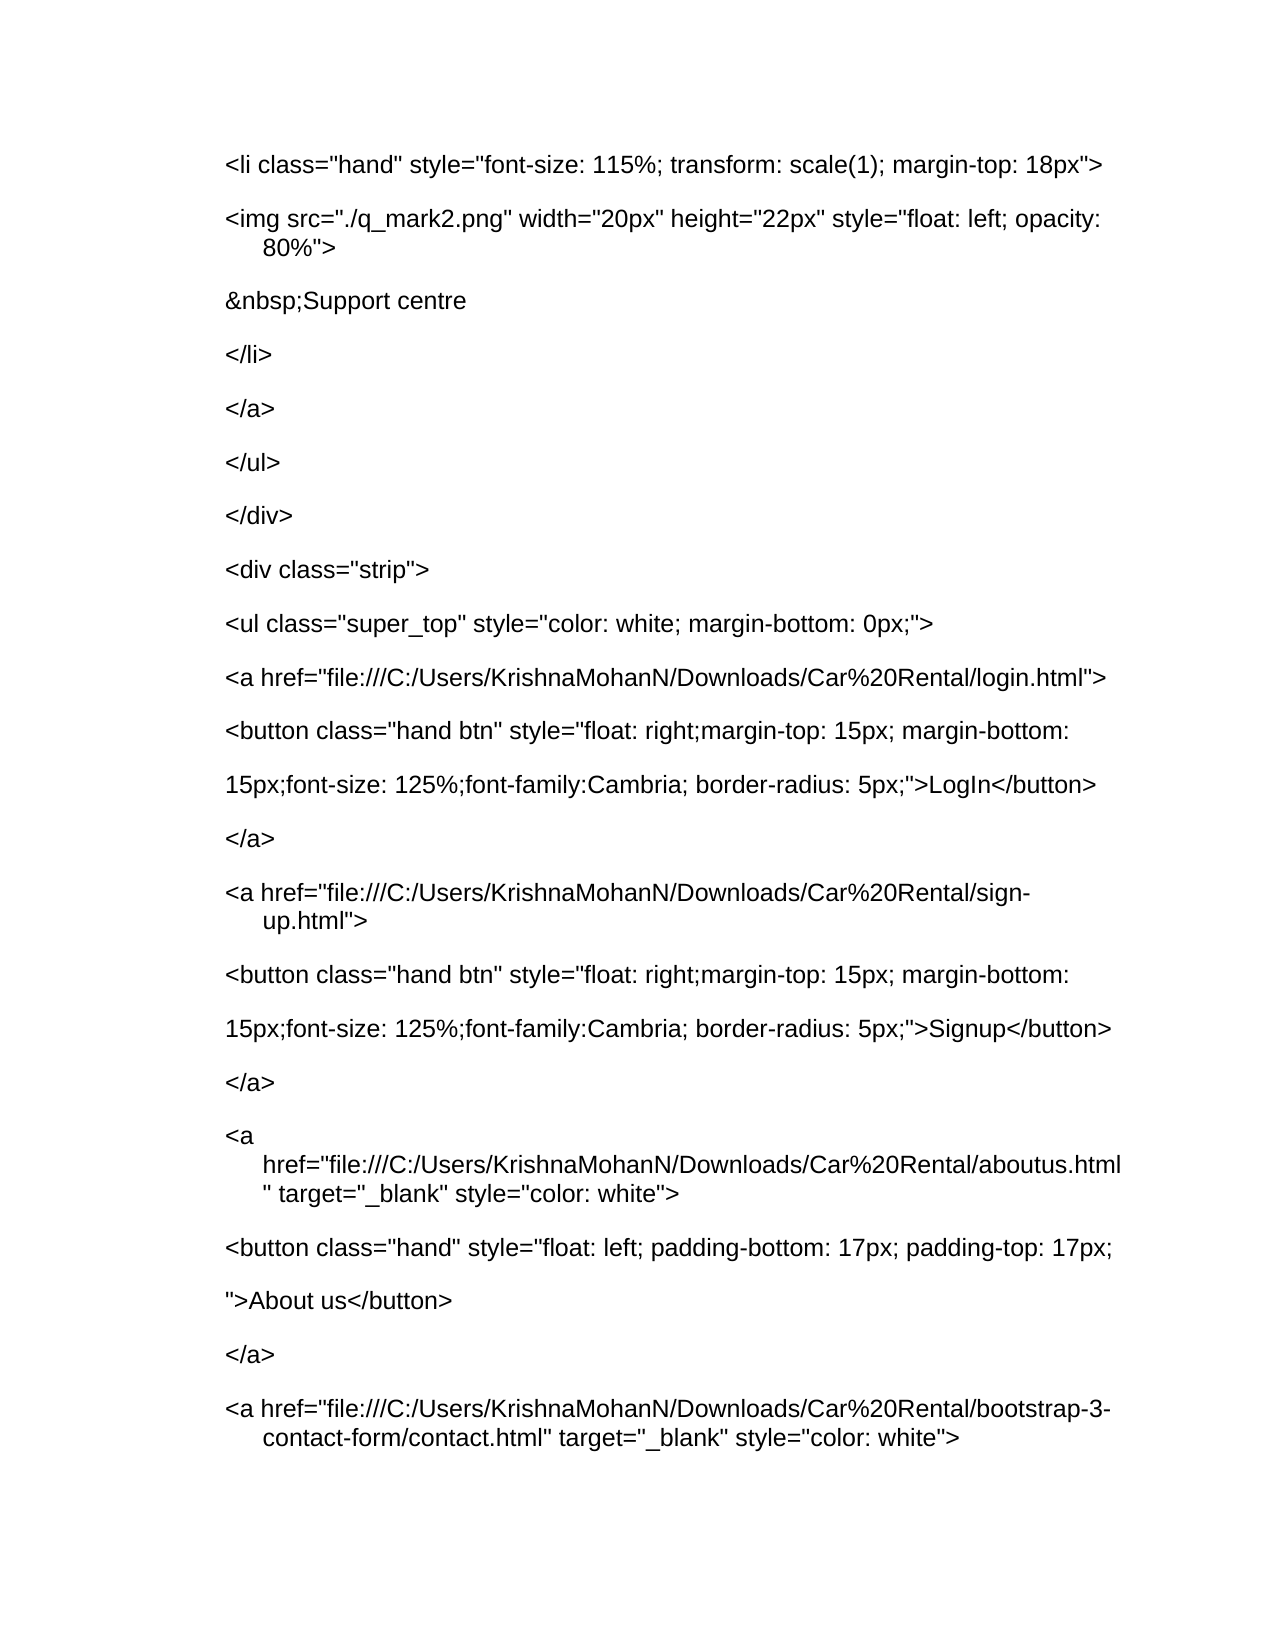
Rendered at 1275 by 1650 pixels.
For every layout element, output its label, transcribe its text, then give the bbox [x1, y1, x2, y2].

text &nbsp;Support centre [225, 286, 1125, 315]
text 15px;font-size: 125%;font-family:Cambria; border-radius: 5px;">LogIn</button> [225, 770, 1125, 799]
text </a> [225, 824, 1125, 852]
text </li> [225, 340, 1125, 369]
text </a> [225, 1067, 1125, 1096]
text </a> [225, 394, 1125, 422]
text ">About us</button> [225, 1286, 1125, 1315]
text <img src="./q_mark2.png" width="20px" height="22px" style="float: left; opacity: 80%"> [225, 204, 1125, 261]
text <li class="hand" style="font-size: 115%; transform: scale(1); margin-top: 18px"> [225, 150, 1125, 179]
text <button class="hand btn" style="float: right;margin-top: 15px; margin-bottom: [225, 960, 1125, 989]
text </ul> [225, 447, 1125, 476]
text </div> [225, 501, 1125, 530]
text <a href="file:///C:/Users/KrishnaMohanN/Downloads/Car%20Rental/sign-up.html"> [225, 877, 1125, 935]
text 15px;font-size: 125%;font-family:Cambria; border-radius: 5px;">Signup</button> [225, 1014, 1125, 1042]
text <a href="file:///C:/Users/KrishnaMohanN/Downloads/Car%20Rental/bootstrap-3-contact-form/contact.html" target="_blank" style="color: white"> [225, 1394, 1125, 1451]
text <button class="hand btn" style="float: right;margin-top: 15px; margin-bottom: [225, 716, 1125, 745]
text <a href="file:///C:/Users/KrishnaMohanN/Downloads/Car%20Rental/aboutus.html" target="_blank" style="color: white"> [225, 1121, 1125, 1207]
text <button class="hand" style="float: left; padding-bottom: 17px; padding-top: 17px; [225, 1232, 1125, 1261]
text </a> [225, 1340, 1125, 1369]
text <ul class="super_top" style="color: white; margin-bottom: 0px;"> [225, 609, 1125, 637]
text <div class="strip"> [225, 555, 1125, 584]
text <a href="file:///C:/Users/KrishnaMohanN/Downloads/Car%20Rental/login.html"> [225, 662, 1125, 691]
